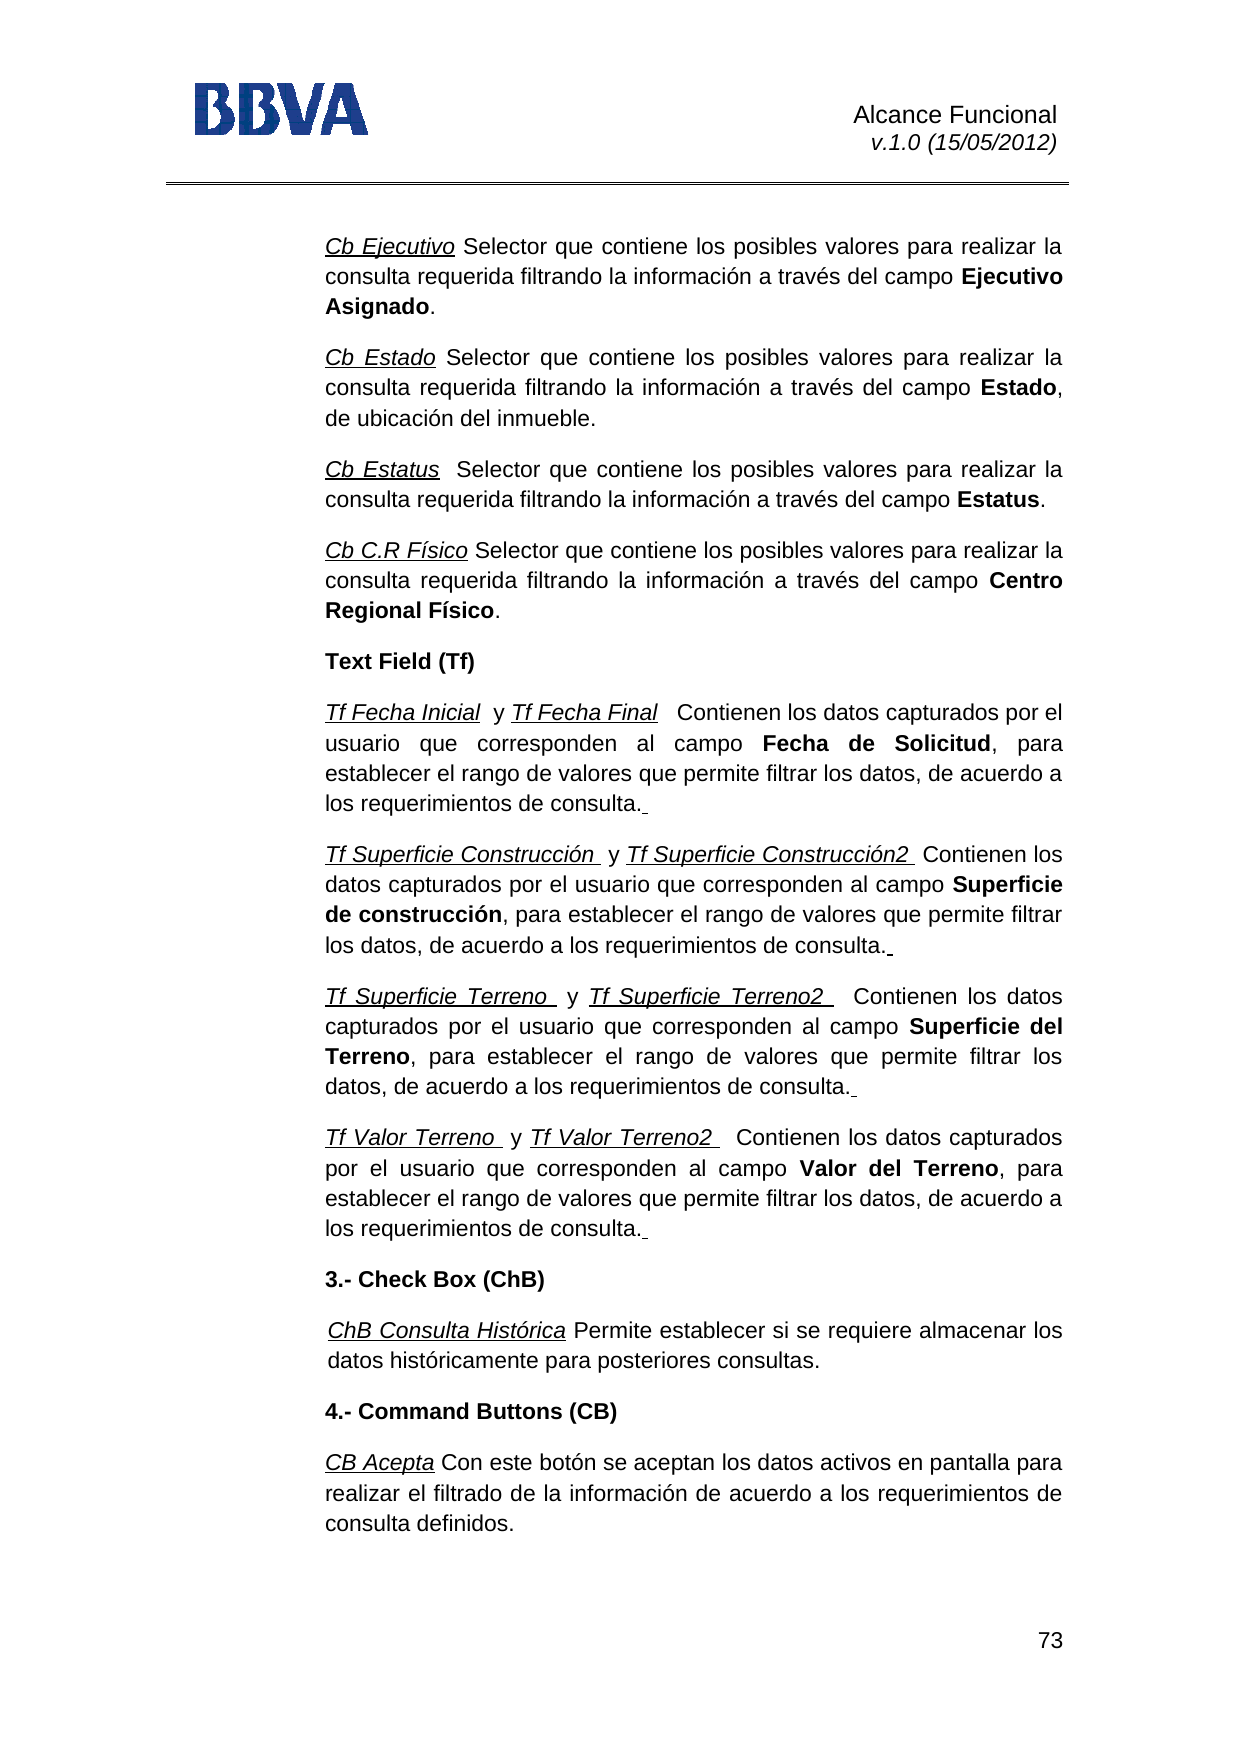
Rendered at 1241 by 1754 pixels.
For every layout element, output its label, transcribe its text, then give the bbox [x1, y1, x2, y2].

text Cb Ejecutivo Selector que contiene los posibles valores para realizar la consulta requerida filtrando la información a través del campo Ejecutivo Asignado. [325, 233, 1063, 319]
text Tf Fecha Inicial y Tf Fecha Final Contienen los datos capturados por el usuario que corresponden al campo Fecha de Solicitud, para establecer el rango de valores que permite filtrar los datos, de acuerdo a los requerimientos de consulta. [325, 699, 1063, 816]
text Text Field (Tf) [325, 648, 1063, 674]
text ChB Consulta Histórica Permite establecer si se requiere almacenar los datos históricamente para posteriores consultas. [327, 1317, 1063, 1373]
text Cb Estado Selector que contiene los posibles valores para realizar la consulta requerida filtrando la información a través del campo Estado, de ubicación del inmueble. [325, 344, 1063, 431]
text Tf Valor Terreno y Tf Valor Terreno2 Contienen los datos capturados por el usuario que corresponden al campo Valor del Terreno, para establecer el rango de valores que permite filtrar los datos, de acuerdo a los requerimientos de consulta. [325, 1124, 1063, 1241]
text CB Acepta Con este botón se aceptan los datos activos en pantalla para realizar el filtrado de la información de acuerdo a los requerimientos de consulta definidos. [325, 1449, 1063, 1536]
text Tf Superficie Construcción y Tf Superficie Construcción2 Contienen los datos capturados por el usuario que corresponden al campo Superficie de construcción, para establecer el rango de valores que permite filtrar los datos, de acuerdo a los requerimientos de consulta. [325, 841, 1063, 958]
text Tf Superficie Terreno y Tf Superficie Terreno2 Contienen los datos capturados por el usuario que corresponden al campo Superficie del Terreno, para establecer el rango de valores que permite filtrar los datos, de acuerdo a los requerimientos de consulta. [325, 983, 1063, 1099]
text 4.- Command Buttons (CB) [325, 1398, 1063, 1424]
text 3.- Check Box (ChB) [251, 1266, 1063, 1292]
text Cb Estatus Selector que contiene los posibles valores para realizar la consulta requerida filtrando la información a través del campo Estatus. [325, 456, 1063, 512]
picture [195, 83, 369, 135]
text Cb C.R Físico Selector que contiene los posibles valores para realizar la consulta requerida filtrando la información a través del campo Centro Regional Físico. [325, 537, 1063, 623]
